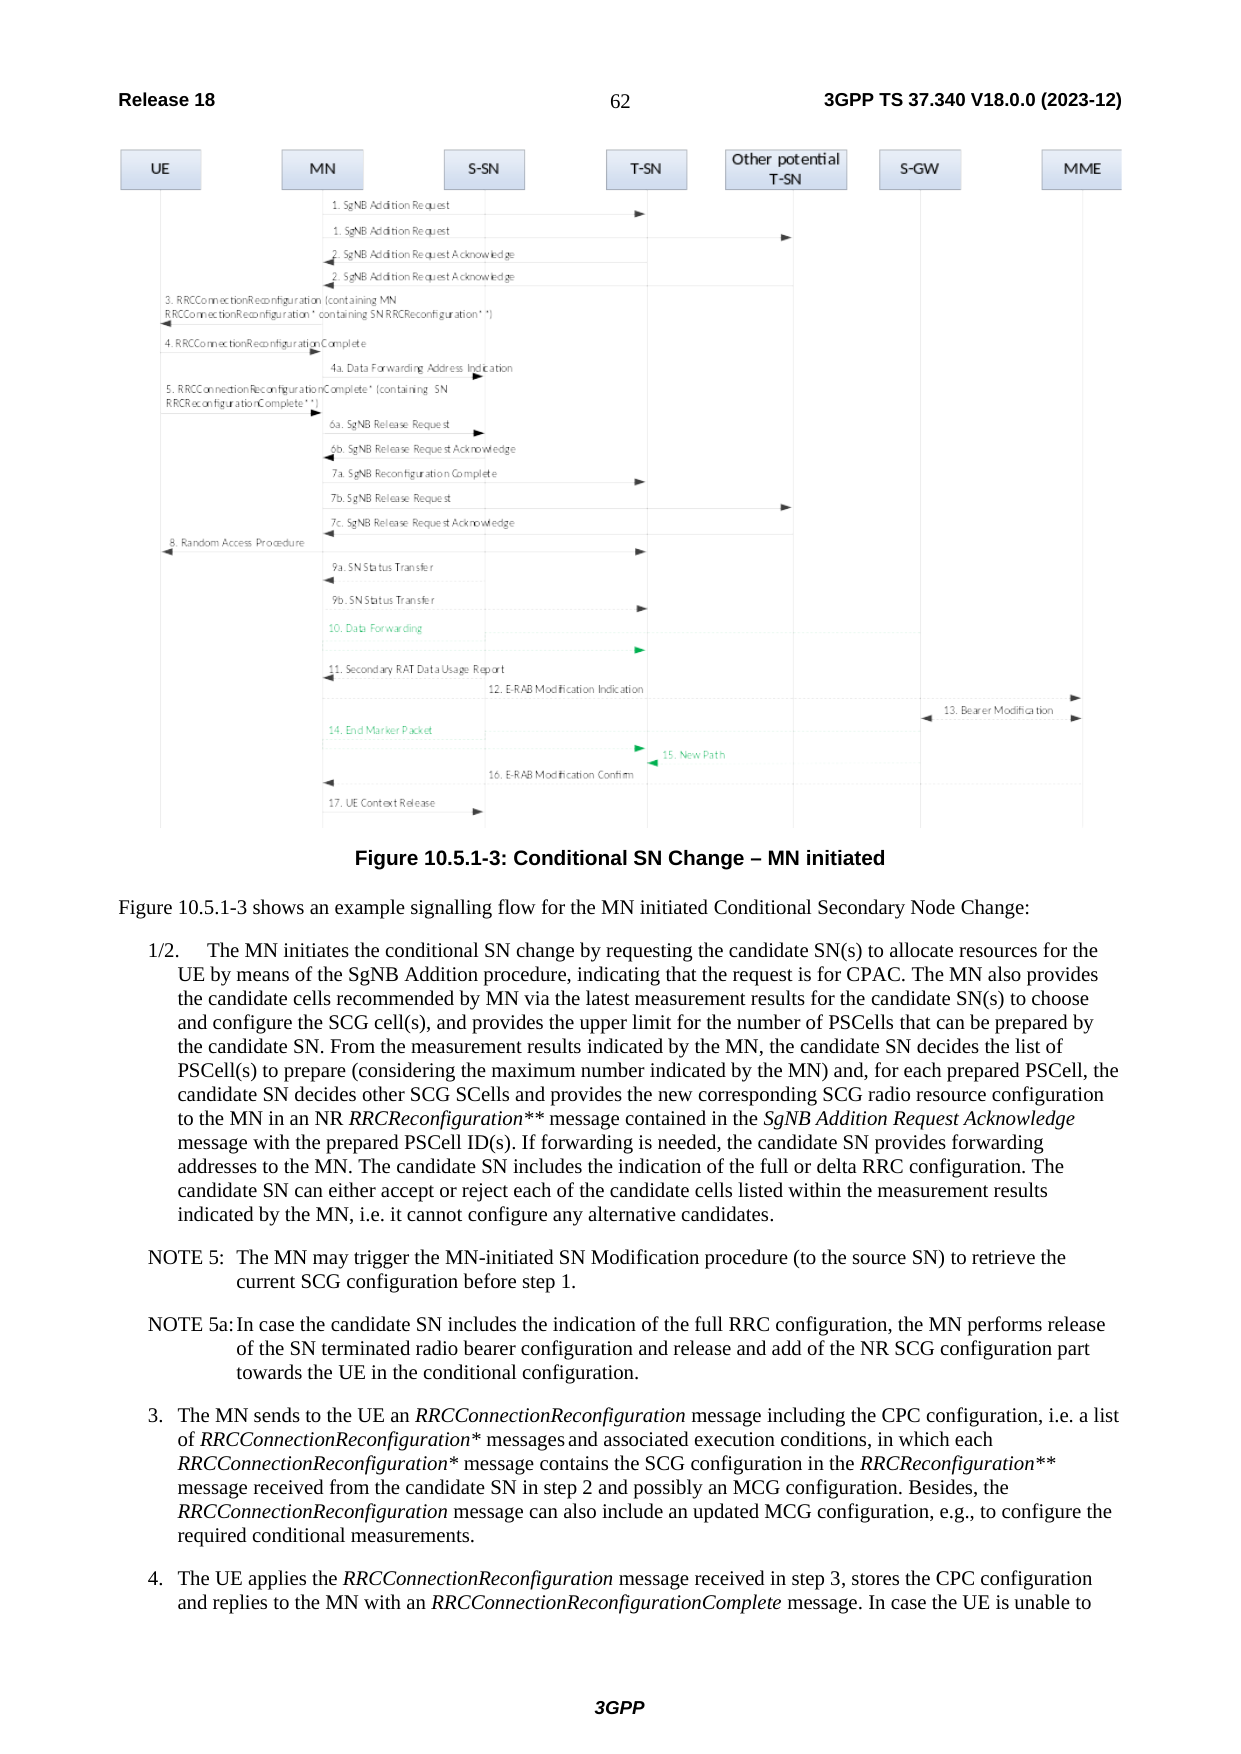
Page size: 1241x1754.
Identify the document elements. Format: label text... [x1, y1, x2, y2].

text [148, 1566, 1122, 1614]
text NOTE 5: The MN may trigger the MN-initiated SN Modification procedure (to the source SN) to retrieve the current SCG configuration before step 1. [148, 1245, 1122, 1293]
text 1/2. The MN initiates the conditional SN change by requesting the candidate SN(s) to allocate resources for the UE by means of the SgNB Addition procedure, indicating that the request is for CPAC. The MN also provides the candidate cells recommended by MN via the latest measurement results for the candidate SN(s) to choose and configure the SCG cell(s), and provides the upper limit for the number of PSCells that can be prepared by the candidate SN. From the measurement results indicated by the MN, the candidate SN decides the list of PSCell(s) to prepare (considering the maximum number indicated by the MN) and, for each prepared PSCell, the candidate SN decides other SCG SCells and provides the new corresponding SCG radio resource configuration to the MN in an NR RRCReconfiguration** message contained in the SgNB Addition Request Acknowledge message with the prepared PSCell ID(s). If forwarding is needed, the candidate SN provides forwarding addresses to the MN. The candidate SN includes the indication of the full or delta RRC configuration. The candidate SN can either accept or reject each of the candidate cells listed within the measurement results indicated by the MN, i.e. it cannot configure any alternative candidates. [148, 938, 1122, 1226]
text Figure 10.5.1-3: Conditional SN Change – MN initiated [118, 846, 1122, 870]
text NOTE 5a: In case the candidate SN includes the indication of the full RRC configuration, the MN performs release of the SN terminated radio bearer configuration and release and add of the NR SCG configuration part towards the UE in the conditional configuration. [148, 1312, 1122, 1384]
text Figure 10.5.1-3 shows an example signalling flow for the MN initiated Conditional Secondary Node Change: [118, 895, 1122, 919]
text 3. The MN sends to the UE an RRCConnectionReconfiguration message including the CPC configuration, i.e. a list of RRCConnectionReconfiguration* messages and associated execution conditions, in which each RRCConnectionReconfiguration* message contains the SCG configuration in the RRCReconfiguration** message received from the candidate SN in step 2 and possibly an MCG configuration. Besides, the RRCConnectionReconfiguration message can also include an updated MCG configuration, e.g., to configure the required conditional measurements. [148, 1403, 1122, 1547]
